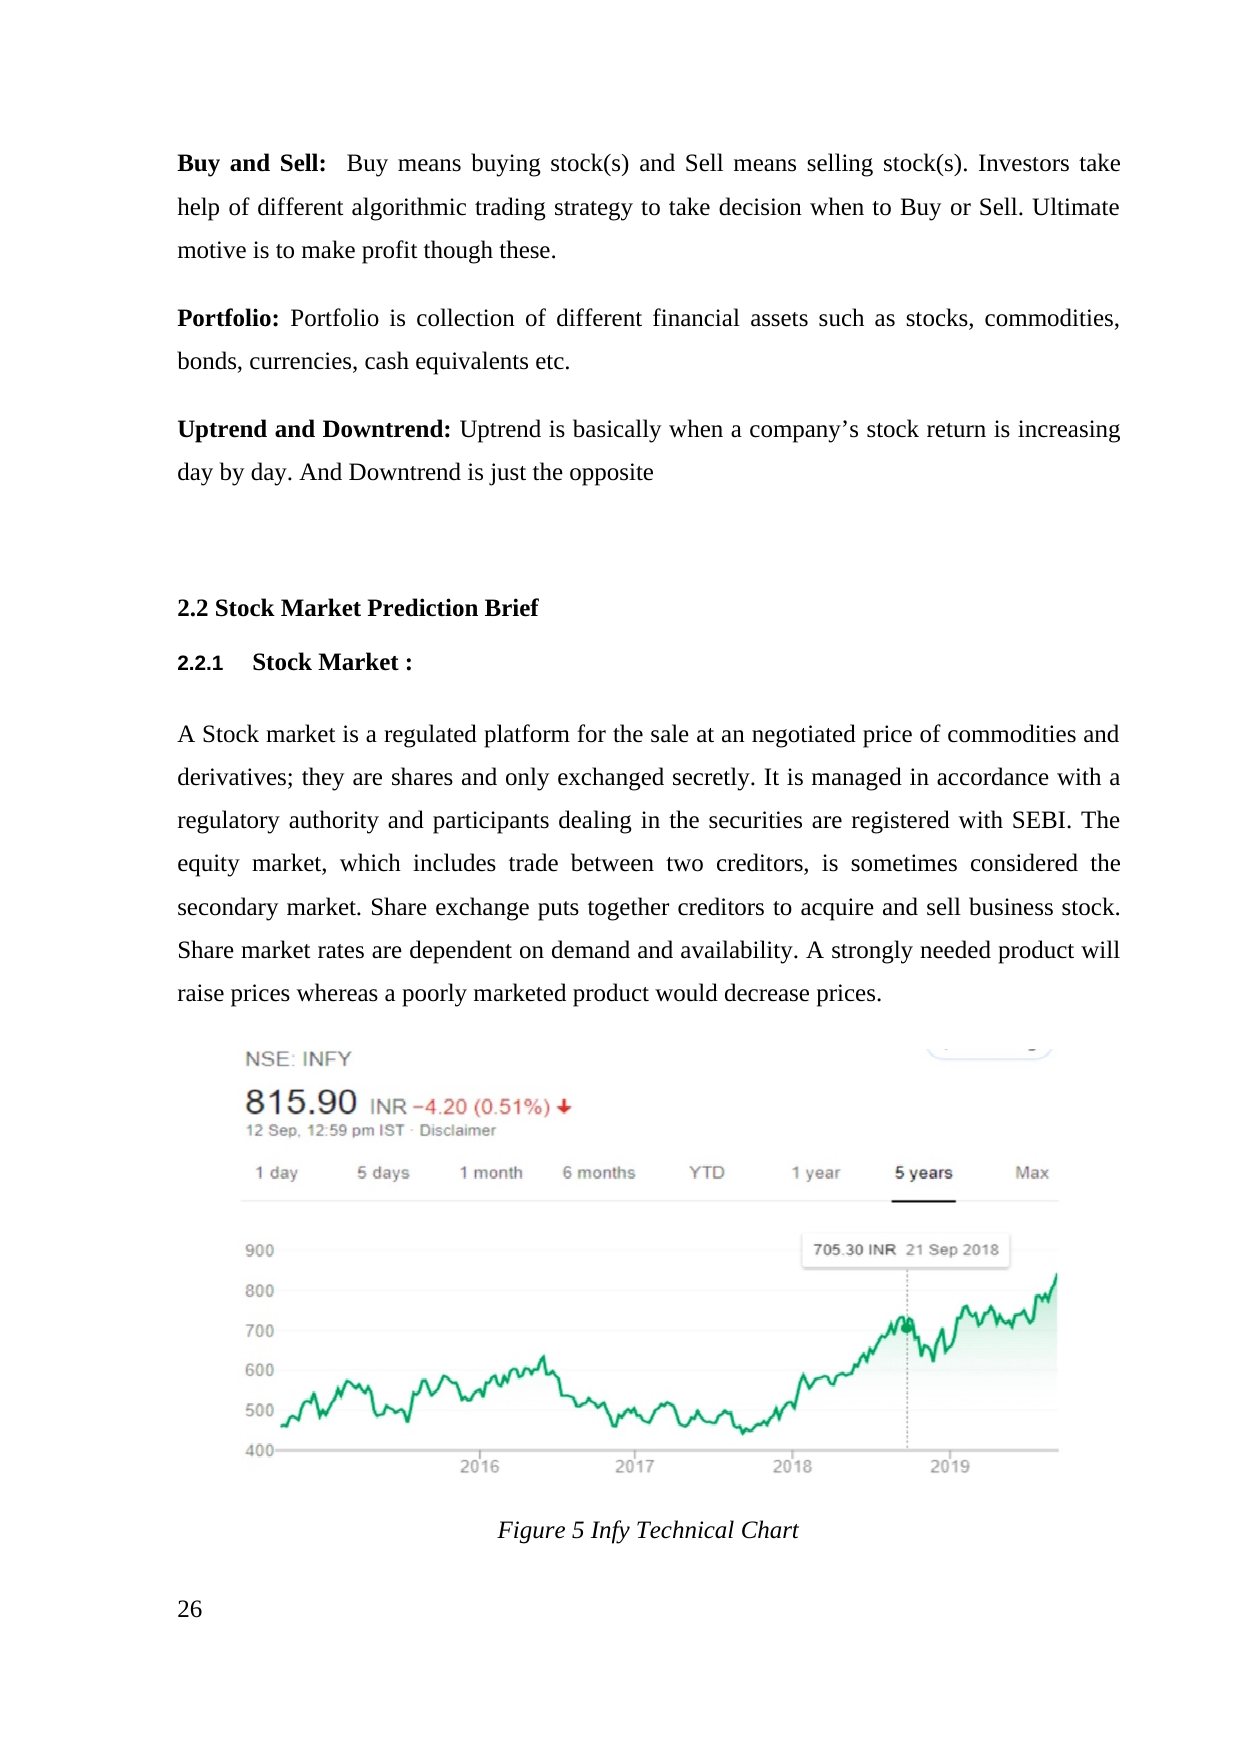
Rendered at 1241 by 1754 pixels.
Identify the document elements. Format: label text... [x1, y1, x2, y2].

subtitle Stock Market Prediction Brief [177, 593, 1122, 622]
picture [214, 1049, 1082, 1477]
text Portfolio: Portfolio is collection of different financial assets such as stocks, commodities, bonds, currencies, cash equivalents etc. [177, 303, 1122, 375]
subtitle Stock Market : [177, 647, 1122, 676]
text Figure 5 Infy Technical Chart [177, 1516, 1122, 1544]
list A Stock market is a regulated platform for the sale at an negotiated price of commodities and derivatives; they are shares and only exchanged secretly. It is managed in accordance with a regulatory authority and participants dealing in the securities are registered with SEBI. The equity market, which includes trade between two creditors, is sometimes considered the secondary market. Share exchange puts together creditors to acquire and sell business stock. Share market rates are dependent on demand and availability. A strongly needed product will raise prices whereas a poorly marketed product would decrease prices. [177, 719, 1122, 1007]
text Uptrend and Downtrend: Uptrend is basically when a company’s stock return is increasing day by day. And Downtrend is just the opposite [177, 414, 1122, 486]
text Buy and Sell: Buy means buying stock(s) and Sell means selling stock(s). Investors take help of different algorithmic trading strategy to take decision when to Buy or Sell. Ultimate motive is to make profit though these. [177, 148, 1122, 263]
